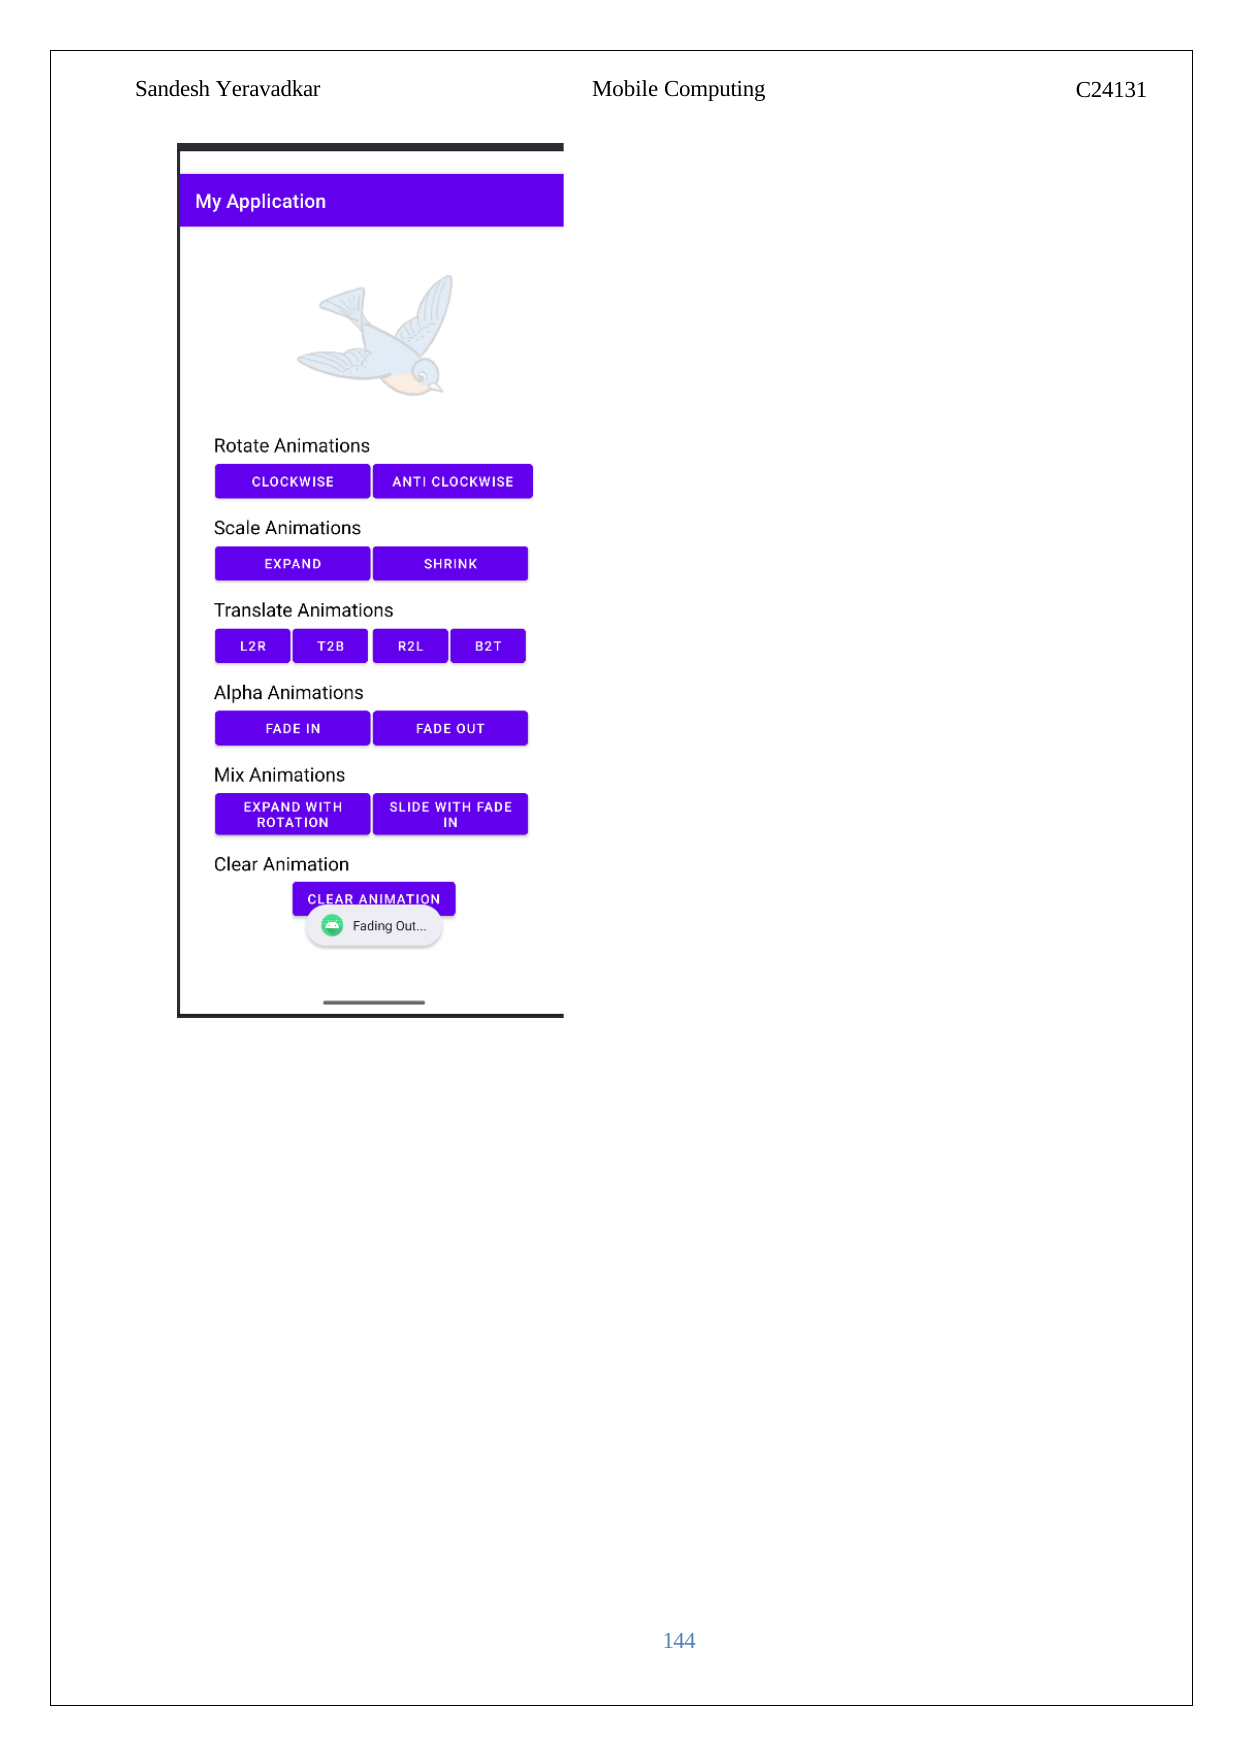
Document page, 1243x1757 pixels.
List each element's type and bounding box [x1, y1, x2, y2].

picture [177, 143, 564, 1018]
